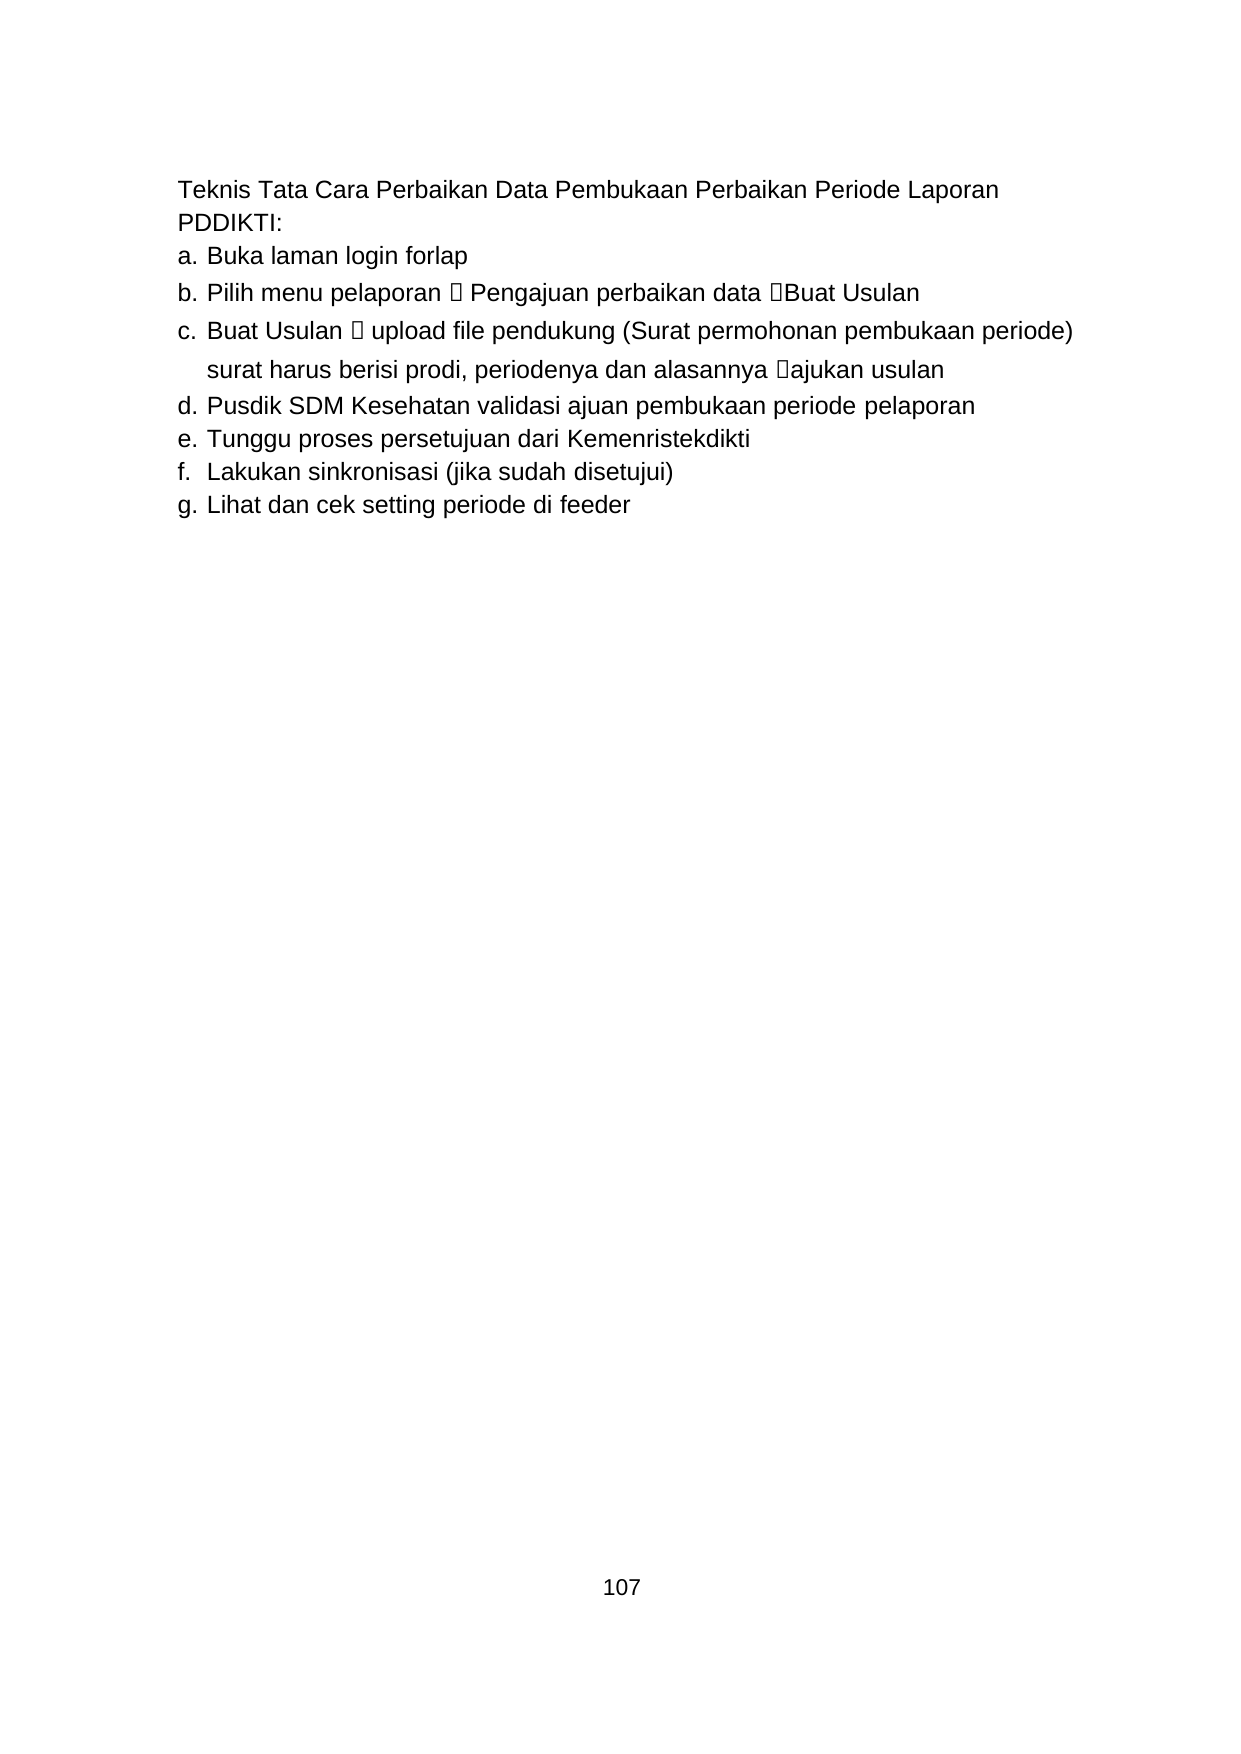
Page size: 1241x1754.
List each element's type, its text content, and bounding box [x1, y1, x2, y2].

list Pilih menu pelaporan  Pengajuan perbaikan data Buat Usulan [177, 274, 1105, 308]
list Buka laman login forlap [177, 241, 1105, 270]
text Teknis Tata Cara Perbaikan Data Pembukaan Perbaikan Periode Laporan PDDIKTI: [177, 175, 1089, 237]
list Tunggu proses persetujuan dari Kemenristekdikti [177, 424, 1105, 453]
list Lihat dan cek setting periode di feeder [177, 490, 1105, 519]
list Lakukan sinkronisasi (jika sudah disetujui) [177, 457, 1105, 486]
list Buat Usulan  upload file pendukung (Surat permohonan pembukaan periode) surat harus berisi prodi, periodenya dan alasannya ajukan usulan [177, 313, 1093, 386]
list Pusdik SDM Kesehatan validasi ajuan pembukaan periode pelaporan [177, 391, 1105, 420]
